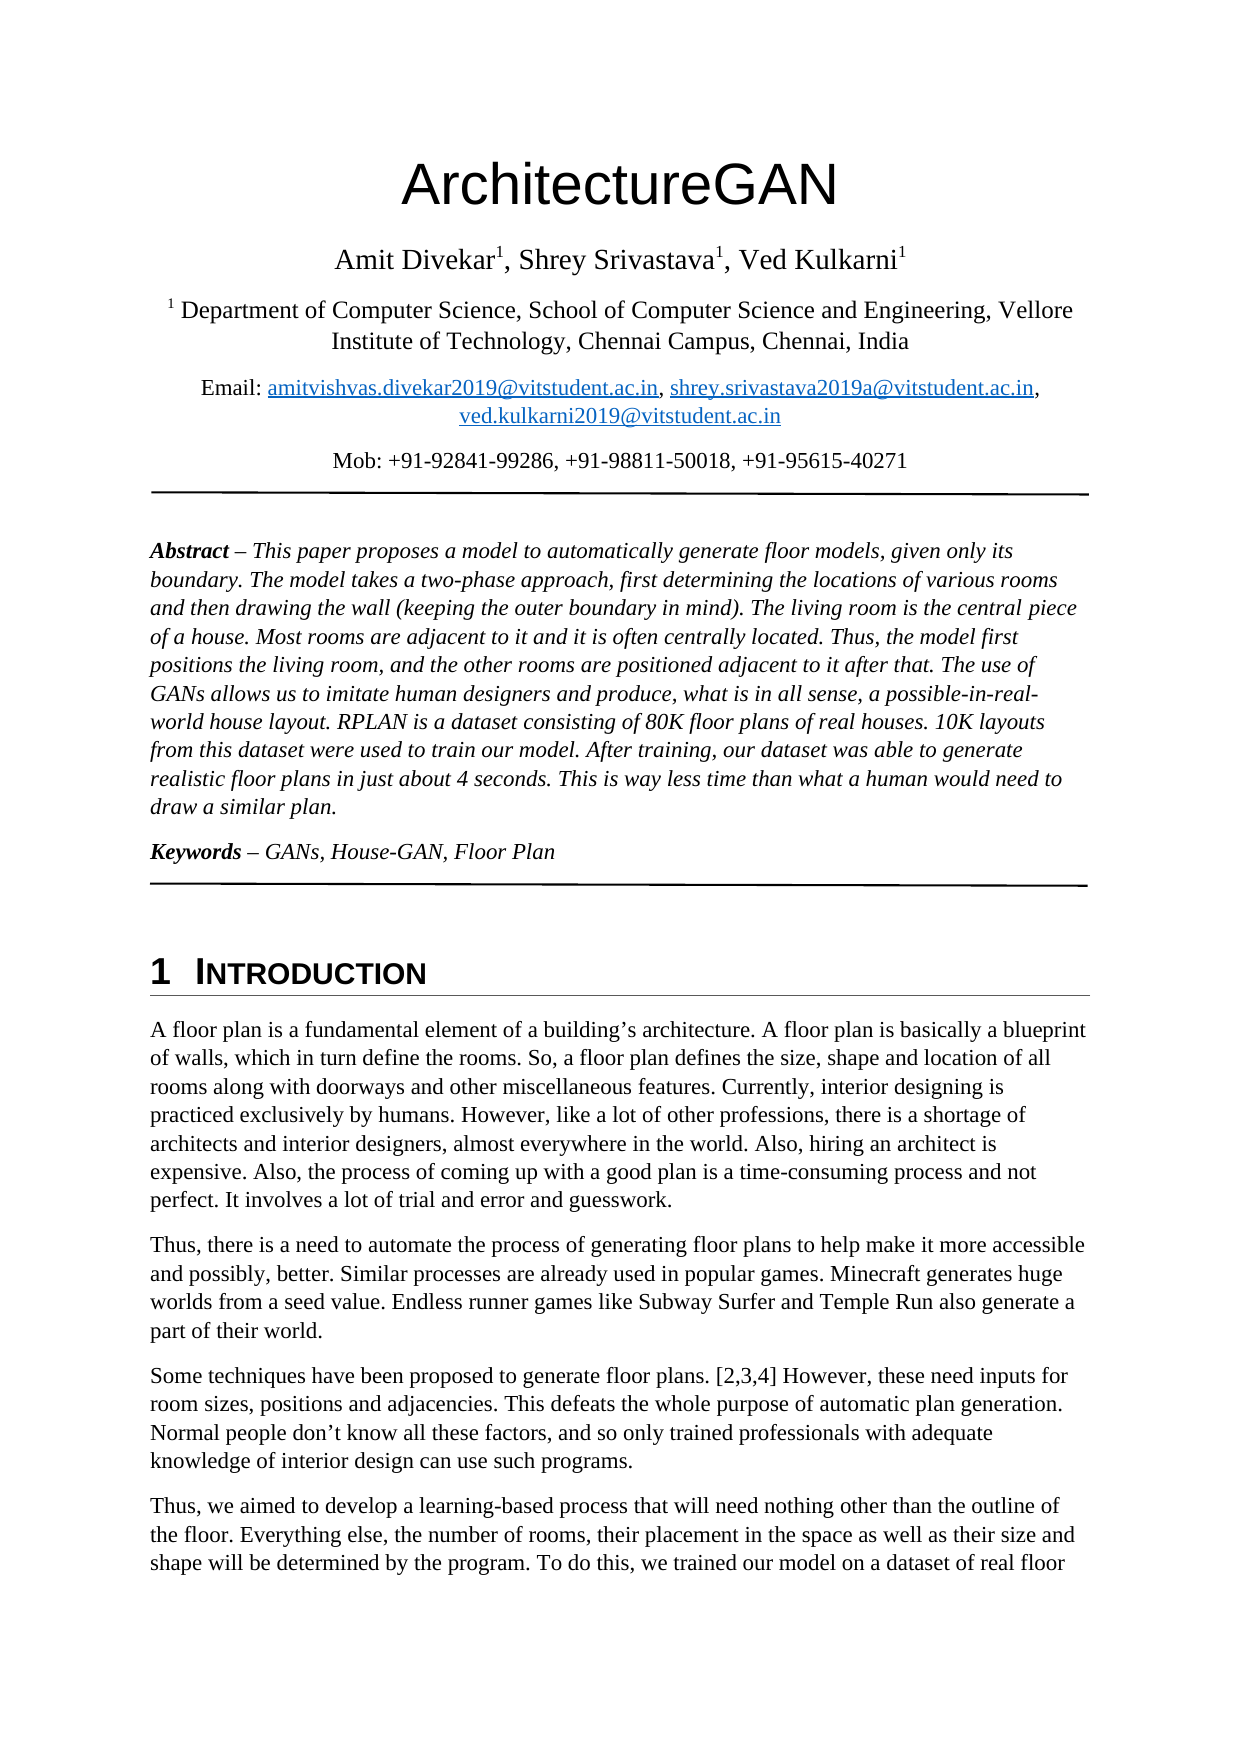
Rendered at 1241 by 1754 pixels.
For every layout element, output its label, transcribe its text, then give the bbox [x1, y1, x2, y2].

text Abstract – This paper proposes a model to automatically generate floor models, given only its boundary. The model takes a two-phase approach, first determining the locations of various rooms and then drawing the wall (keeping the outer boundary in mind). The living room is the central piece of a house. Most rooms are adjacent to it and it is often centrally located. Thus, the model first positions the living room, and the other rooms are positioned adjacent to it after that. The use of GANs allows us to imitate human designers and produce, what is in all sense, a possible-in-real-world house layout. RPLAN is a dataset consisting of 80K floor plans of real houses. 10K layouts from this dataset were used to train our model. After training, our dataset was able to generate realistic floor plans in just about 4 seconds. This is way less time than what a human would need to draw a similar plan. [150, 537, 1090, 820]
text Mob: +91-92841-99286, +91-98811-50018, +91-95615-40271 [150, 447, 1090, 473]
subtitle Introduction [150, 949, 1090, 995]
text Thus, there is a need to automate the process of generating floor plans to help make it more accessible and possibly, better. Similar processes are already used in popular games. Minecraft generates huge worlds from a seed value. Endless runner games like Subway Surfer and Temple Run also generate a part of their world. [150, 1232, 1090, 1343]
text Keywords – GANs, House-GAN, Floor Plan [150, 838, 1090, 865]
text Some techniques have been proposed to generate floor plans. [2,3,4] However, these need inputs for room sizes, positions and adjacencies. This defeats the whole purpose of automatic plan generation. Normal people don’t know all these factors, and so only trained professionals with adequate knowledge of interior design can use such programs. [150, 1362, 1090, 1474]
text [150, 1492, 1090, 1576]
text Amit Divekar1, Shrey Srivastava1, Ved Kulkarni1 [150, 242, 1090, 276]
text Email: amitvishvas.divekar2019@vitstudent.ac.in, shrey.srivastava2019a@vitstudent.ac.in, ved.kulkarni2019@vitstudent.ac.in [150, 374, 1090, 428]
title ArchitectureGAN [150, 150, 1090, 217]
text A floor plan is a fundamental element of a building’s architecture. A floor plan is basically a blueprint of walls, which in turn define the rooms. So, a floor plan defines the size, shape and location of all rooms along with doorways and other miscellaneous features. Currently, interior designing is practiced exclusively by humans. However, like a lot of other professions, there is a shortage of architects and interior designers, almost everywhere in the world. Also, hiring an architect is expensive. Also, the process of coming up with a good plan is a time-consuming process and not perfect. It involves a lot of trial and error and guesswork. [150, 1016, 1090, 1213]
text 1 Department of Computer Science, School of Computer Science and Engineering, Vellore Institute of Technology, Chennai Campus, Chennai, India [150, 295, 1090, 355]
